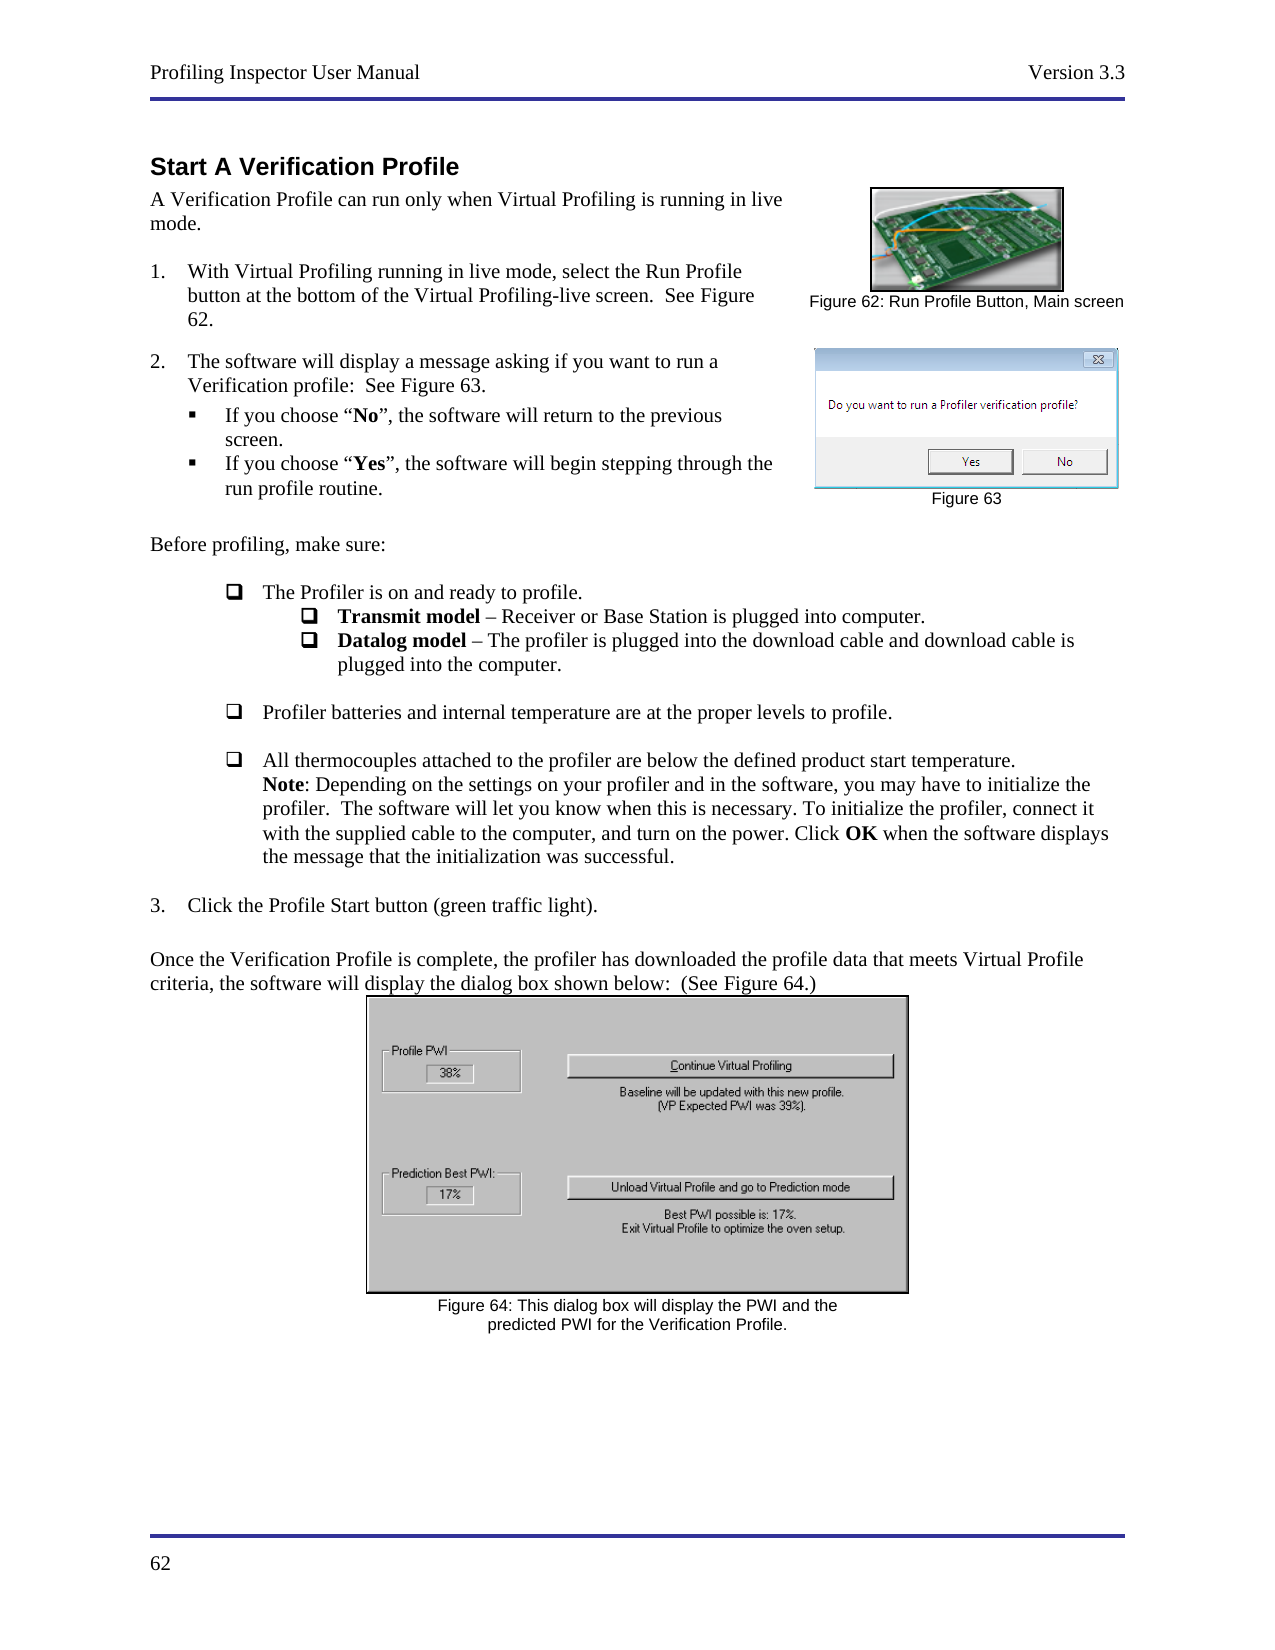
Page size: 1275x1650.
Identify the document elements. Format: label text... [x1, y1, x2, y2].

table_header A Verification Profile can run only when Virtual Profiling is running in live mode. With Virtual Profiling running in live mode, select the Run Profile button at the bottom of the Virtual Profiling-live screen. See Figure 64. [139, 187, 797, 349]
subtitle Start A Verification Profile [150, 152, 1125, 180]
text Note: Depending on the settings on your profiler and in the software, you may have to initialize the profiler. The software will let you know when this is necessary. To initialize the profiler, connect it with the supplied cable to the computer, and turn on the power. Click OK when the software displays the message that the initialization was successful. [262, 772, 1125, 868]
list Transmit model – Receiver or Base Station is plugged into computer. [300, 604, 1125, 628]
list Profiler batteries and internal temperature are at the proper levels to profile. [225, 700, 1125, 724]
table_cell The software will display a message asking if you want to run a Verification profile: See Figure 65. If you choose “No”, the software will return to the previous screen. If you choose “Yes”, the software will begin stepping through the run profile routine. [139, 349, 797, 508]
list The Profiler is on and ready to profile. [225, 580, 1125, 604]
picture [367, 997, 908, 1292]
list Click the Profile Start button (green traffic light). [150, 893, 1125, 917]
list Datalog model – The profiler is plugged into the download cable and download cable is plugged into the computer. [300, 628, 1125, 676]
picture [814, 348, 1119, 489]
text Before profiling, make sure: [150, 532, 1125, 556]
list All thermocouples attached to the profiler are below the defined product start temperature. [225, 748, 1125, 772]
picture [872, 189, 1062, 290]
